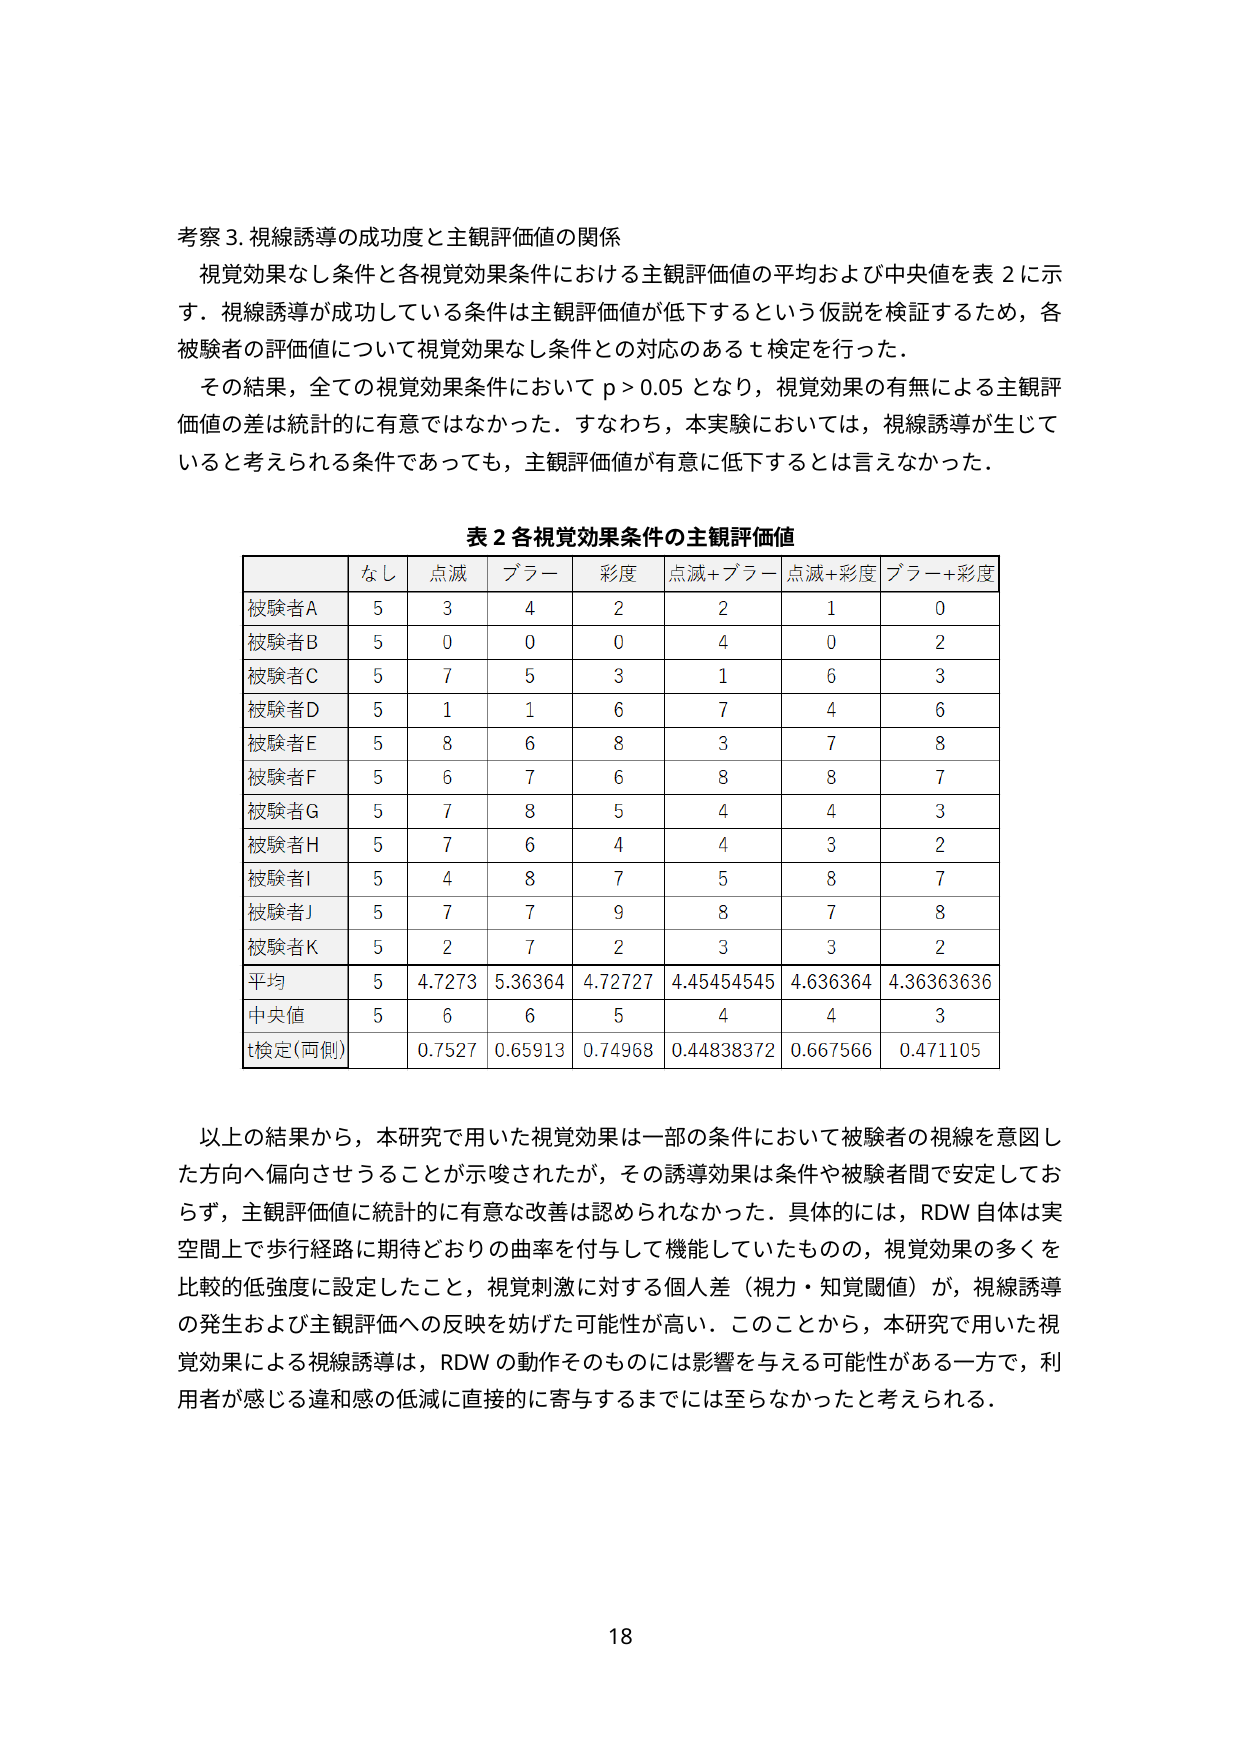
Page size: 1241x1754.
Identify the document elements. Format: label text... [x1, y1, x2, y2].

text 表2 各視覚効果条件の主観評価値 [177, 517, 1063, 554]
text 以上の結果から，本研究で用いた視覚効果は一部の条件において被験者の視線を意図した方向へ偏向させうることが示唆されたが，その誘導効果は条件や被験者間で安定しておらず，主観評価値に統計的に有意な改善は認められなかった．具体的には，RDW 自体は実空間上で歩行経路に期待どおりの曲率を付与して機能していたものの，視覚効果の多くを比較的低強度に設定したこと，視覚刺激に対する個人差（視力・知覚閾値）が，視線誘導の発生および主観評価への反映を妨げた可能性が高い．このことから，本研究で用いた視覚効果による視線誘導は，RDW の動作そのものには影響を与える可能性がある一方で，利用者が感じる違和感の低減に直接的に寄与するまでには至らなかったと考えられる． [177, 1117, 1063, 1417]
text その結果，全ての視覚効果条件において p > 0.05 となり，視覚効果の有無による主観評価値の差は統計的に有意ではなかった．すなわち，本実験においては，視線誘導が生じていると考えられる条件であっても，主観評価値が有意に低下するとは言えなかった． [177, 367, 1063, 479]
text 考察3. 視線誘導の成功度と主観評価値の関係 [177, 217, 1063, 254]
picture [239, 554, 1001, 1071]
text 視覚効果なし条件と各視覚効果条件における主観評価値の平均および中央値を表2に示す．視線誘導が成功している条件は主観評価値が低下するという仮説を検証するため，各被験者の評価値について視覚効果なし条件との対応のあるｔ検定を行った． [177, 254, 1063, 367]
